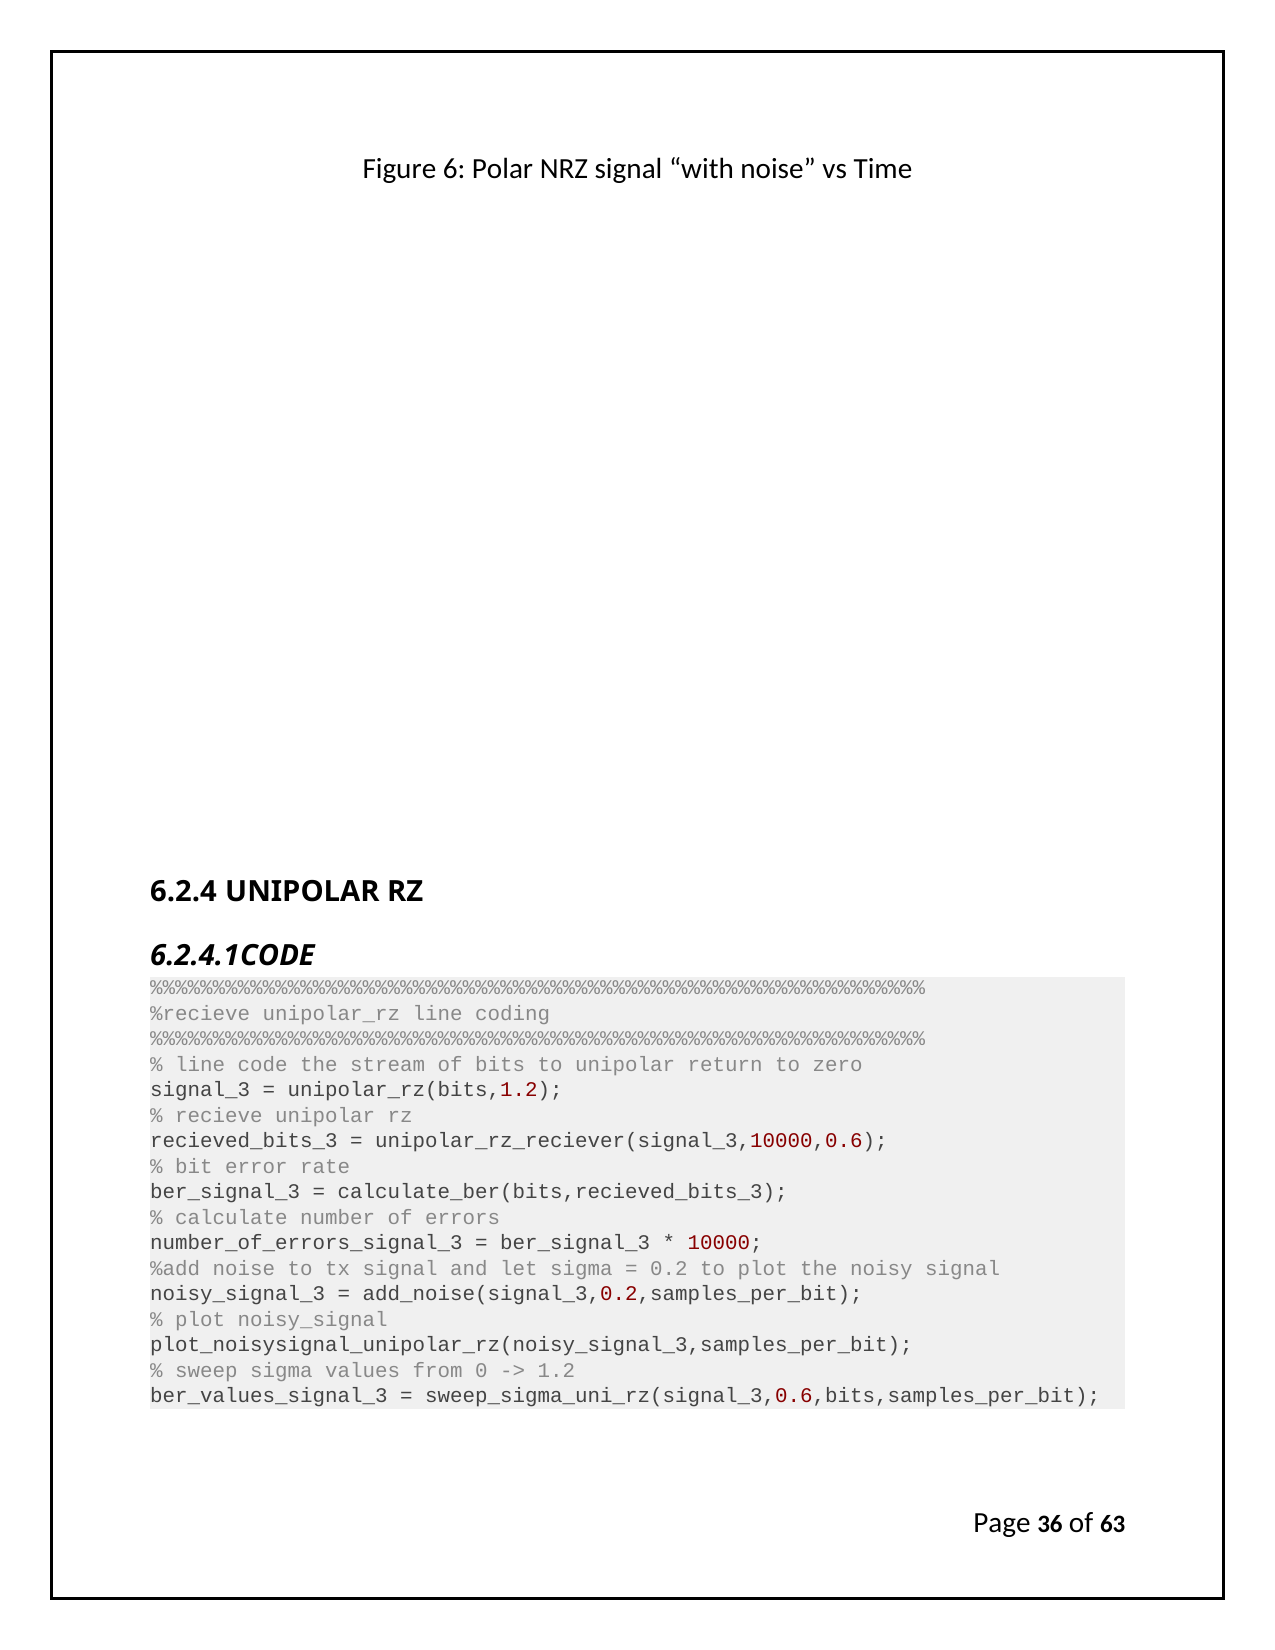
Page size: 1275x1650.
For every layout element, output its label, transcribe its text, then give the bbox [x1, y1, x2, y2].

subtitle CODE [150, 934, 1125, 974]
text %%%%%%%%%%%%%%%%%%%%%%%%%%%%%%%%%%%%%%%%%%%%%%%%%%%%%%%%%%%%%% %recieve unipolar_rz line coding %%%%%%%%%%%%%%%%%%%%%%%%%%%%%%%%%%%%%%%%%%%%%%%%%%%%%%%%%%%%%% % line code the stream of bits to unipolar return to zero signal_3 = unipolar_rz(bits,1.2); % recieve unipolar rz recieved_bits_3 = unipolar_rz_reciever(signal_3,10000,0.6); % bit error rate ber_signal_3 = calculate_ber(bits,recieved_bits_3); % calculate number of errors number_of_errors_signal_3 = ber_signal_3 * 10000; %add noise to tx signal and let sigma = 0.2 to plot the noisy signal noisy_signal_3 = add_noise(signal_3,0.2,samples_per_bit); % plot noisy_signal plot_noisysignal_unipolar_rz(noisy_signal_3,samples_per_bit); % sweep sigma values from 0 -> 1.2 ber_values_signal_3 = sweep_sigma_uni_rz(signal_3,0.6,bits,samples_per_bit); [150, 977, 1125, 1409]
subtitle UNIPOLAR RZ [150, 871, 1125, 910]
text Figure 6: Polar NRZ signal “with noise” vs Time [150, 150, 1125, 186]
